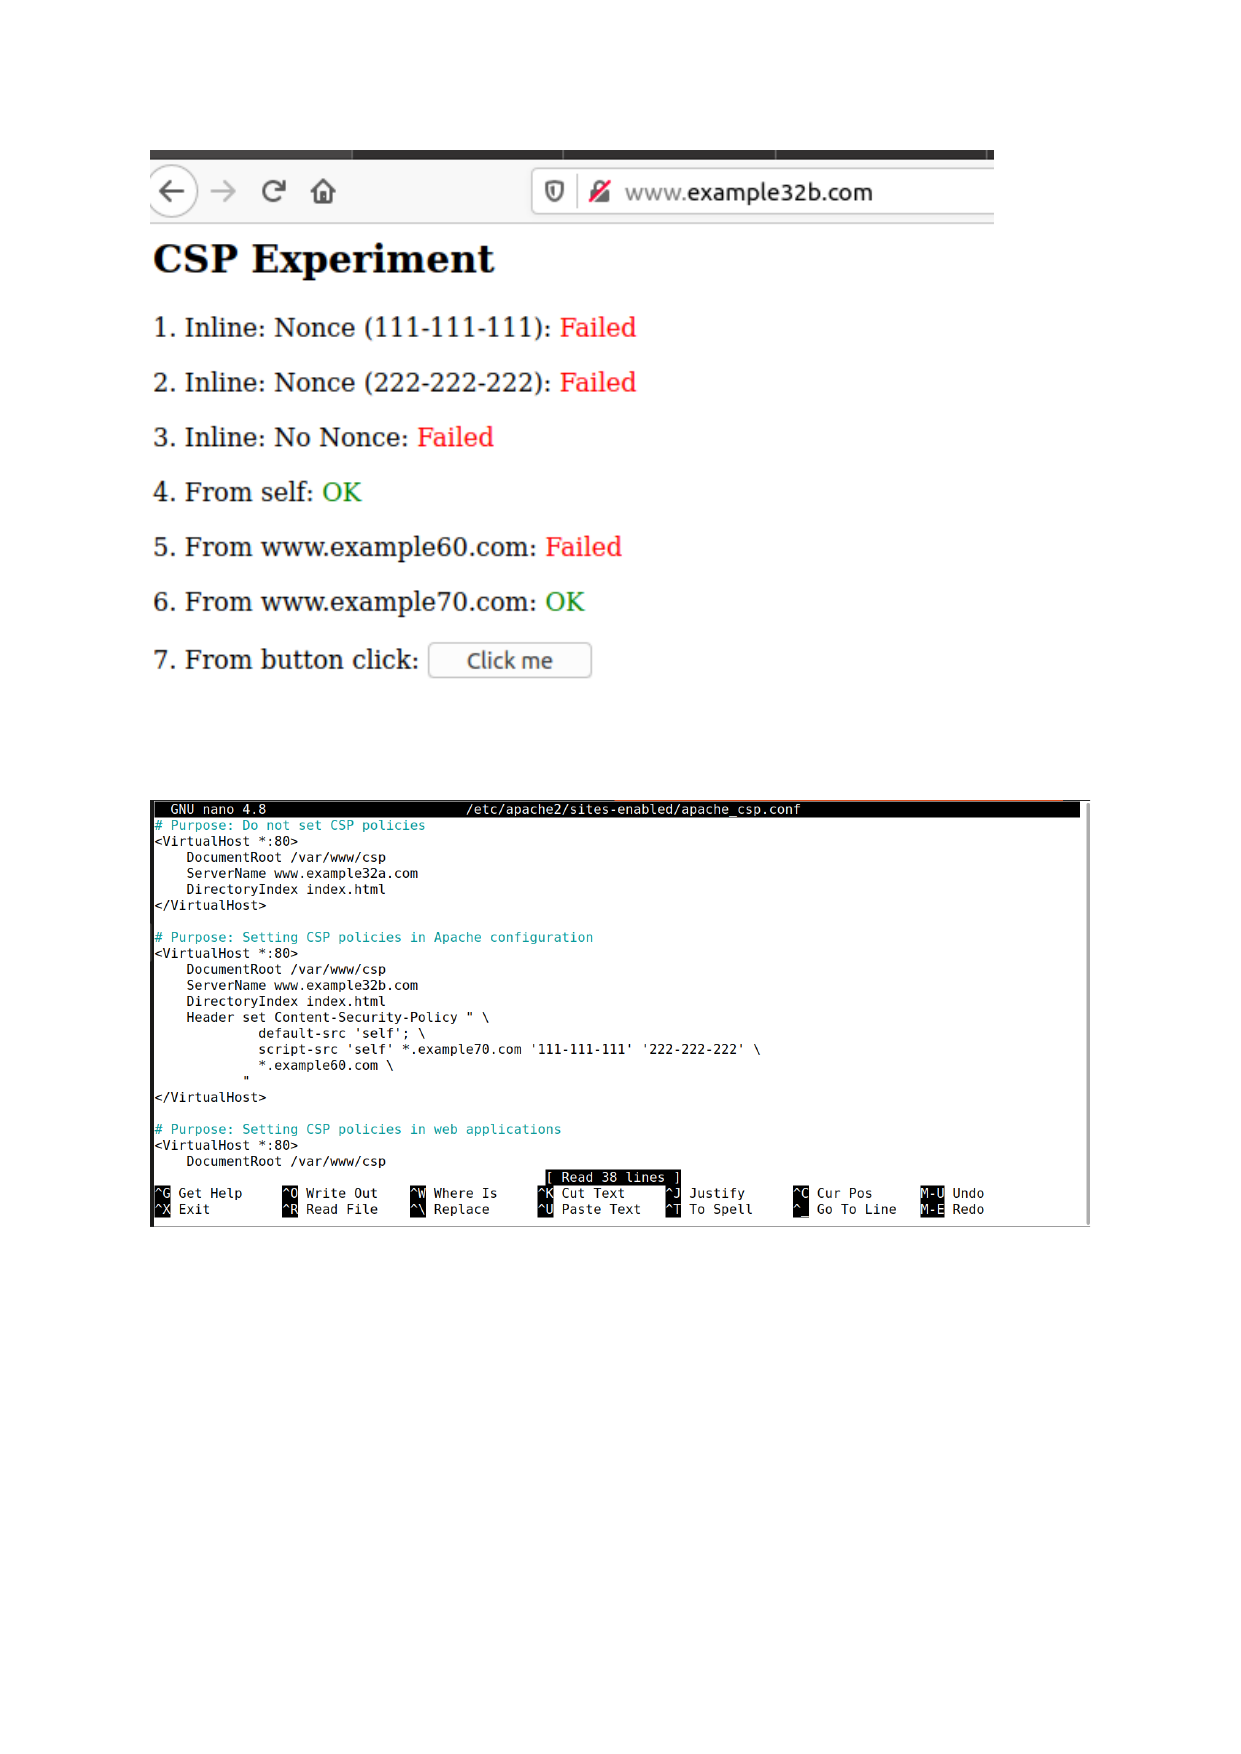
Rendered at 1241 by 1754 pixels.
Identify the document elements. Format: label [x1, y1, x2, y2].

picture [150, 150, 994, 738]
picture [150, 800, 1091, 1227]
